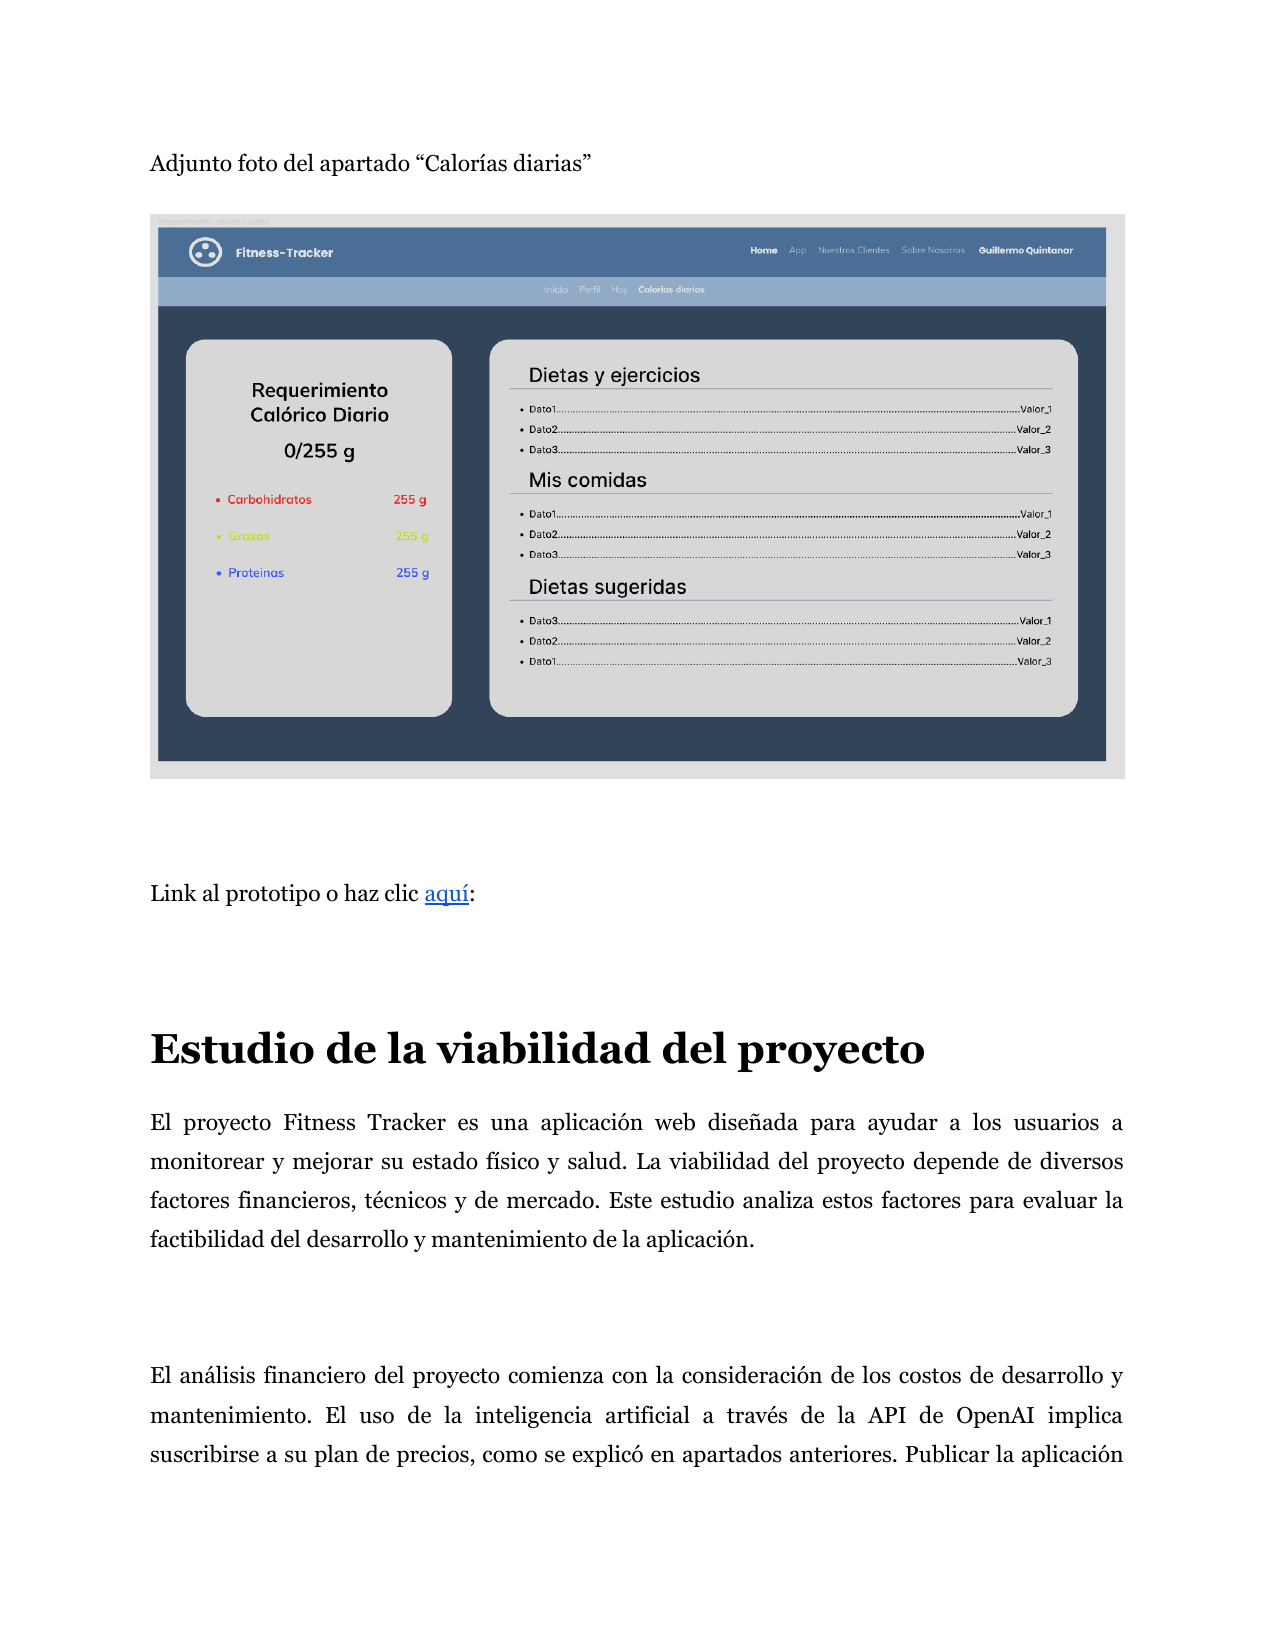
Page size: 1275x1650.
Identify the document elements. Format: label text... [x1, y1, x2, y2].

picture [150, 214, 1125, 779]
text Link al prototipo o haz clic aquí: [150, 881, 1125, 907]
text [150, 1363, 1125, 1467]
subtitle Estudio de la viabilidad del proyecto [150, 1026, 1125, 1073]
text El proyecto Fitness Tracker es una aplicación web diseñada para ayudar a los usuarios a monitorear y mejorar su estado físico y salud. La viabilidad del proyecto depende de diversos factores financieros, técnicos y de mercado. Este estudio analiza estos factores para evaluar la factibilidad del desarrollo y mantenimiento de la aplicación. [150, 1109, 1125, 1252]
text Adjunto foto del apartado “Calorías diarias” [150, 150, 1125, 176]
